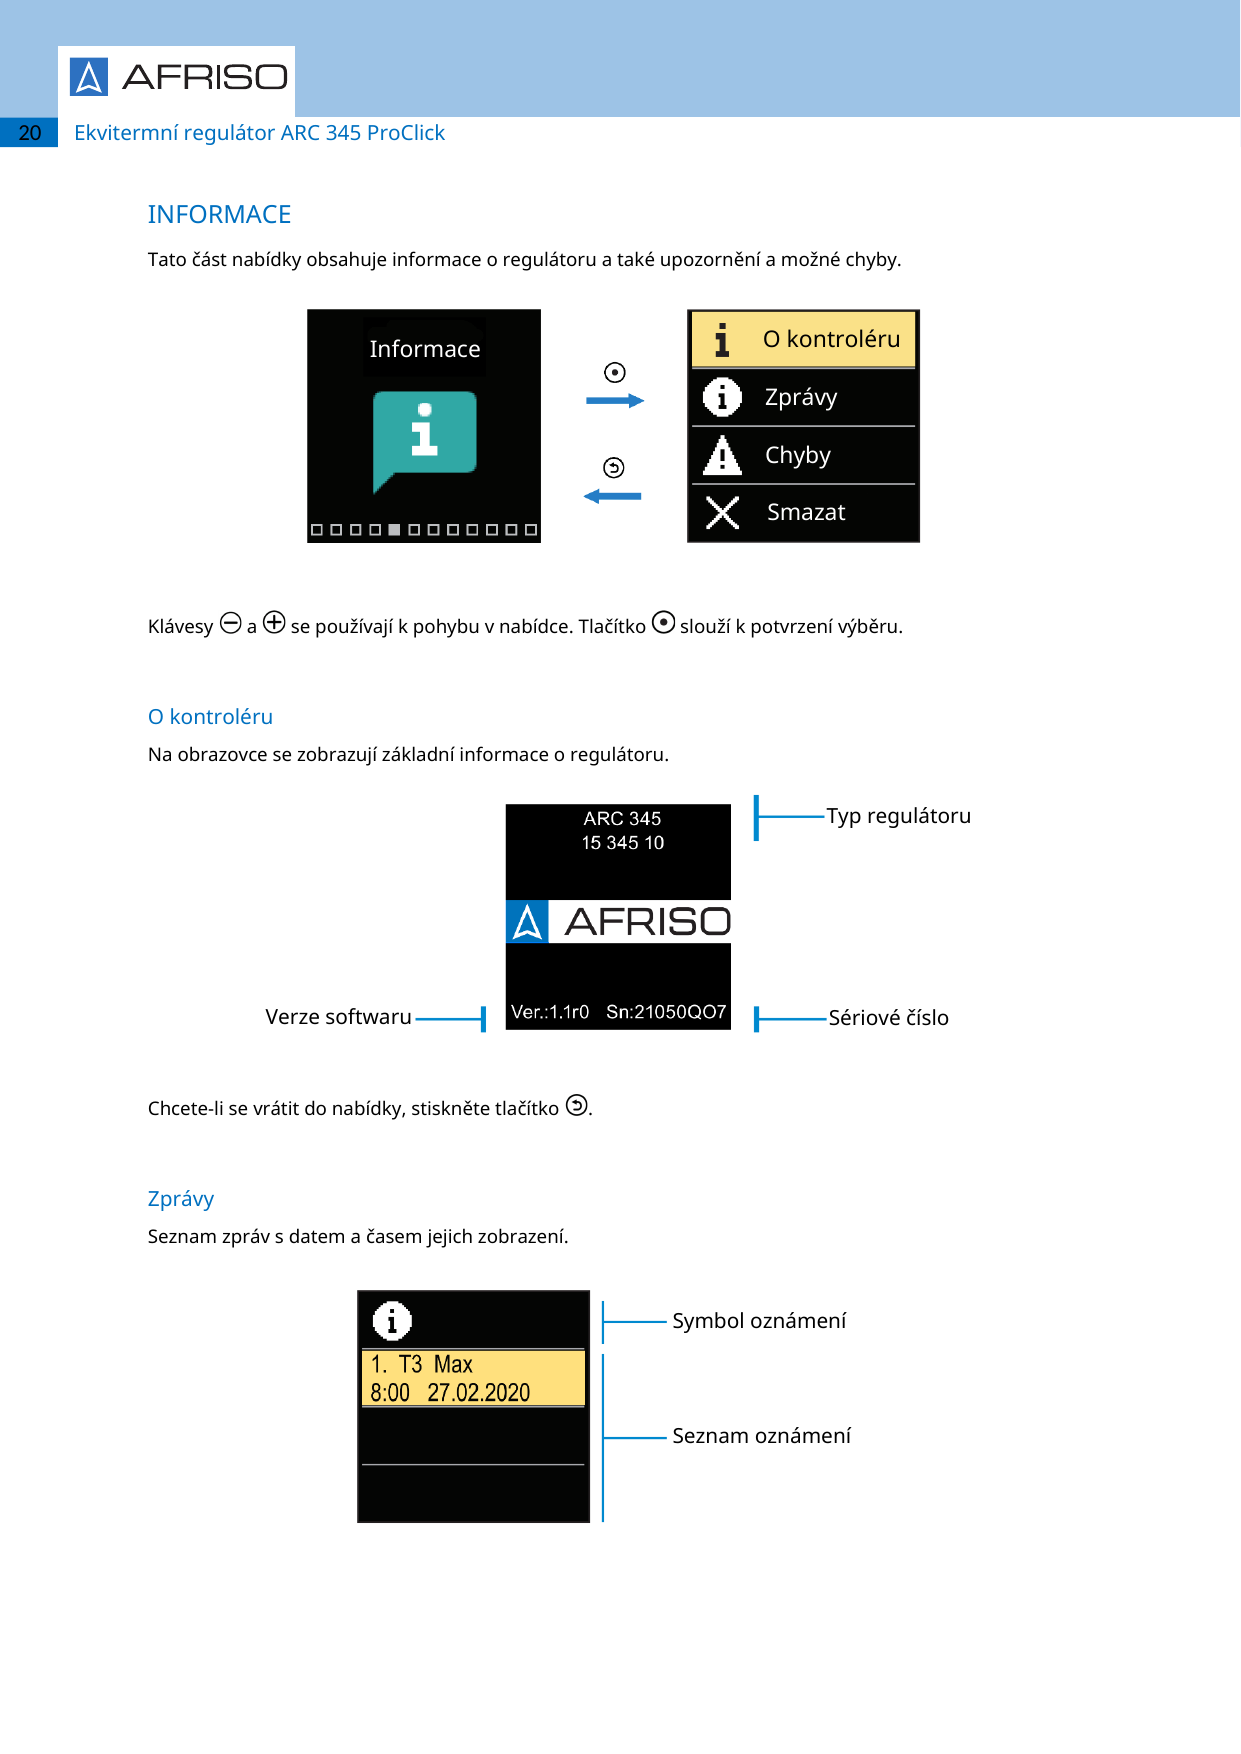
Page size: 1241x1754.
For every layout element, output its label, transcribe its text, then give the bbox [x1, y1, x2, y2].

picture [218, 610, 242, 634]
text Klávesy a se používají k pohybu v nabídce. Tlačítko slouží k potvrzení výběru. [148, 610, 1093, 639]
picture [305, 307, 922, 544]
text Seznam zpráv s datem a časem jejich zobrazení. [148, 1223, 1093, 1248]
text Tato část nabídky obsahuje informace o regulátoru a také upozornění a možné chyby. [148, 246, 1093, 272]
picture [564, 1092, 588, 1116]
text Informace [148, 197, 1093, 231]
picture [262, 610, 286, 634]
picture [651, 610, 675, 634]
picture [355, 1288, 668, 1525]
picture [413, 794, 827, 1037]
text Zprávy [148, 1184, 1093, 1212]
text Na obrazovce se zobrazují základní informace o regulátoru. [148, 741, 1093, 767]
text O kontroléru [148, 702, 1093, 731]
